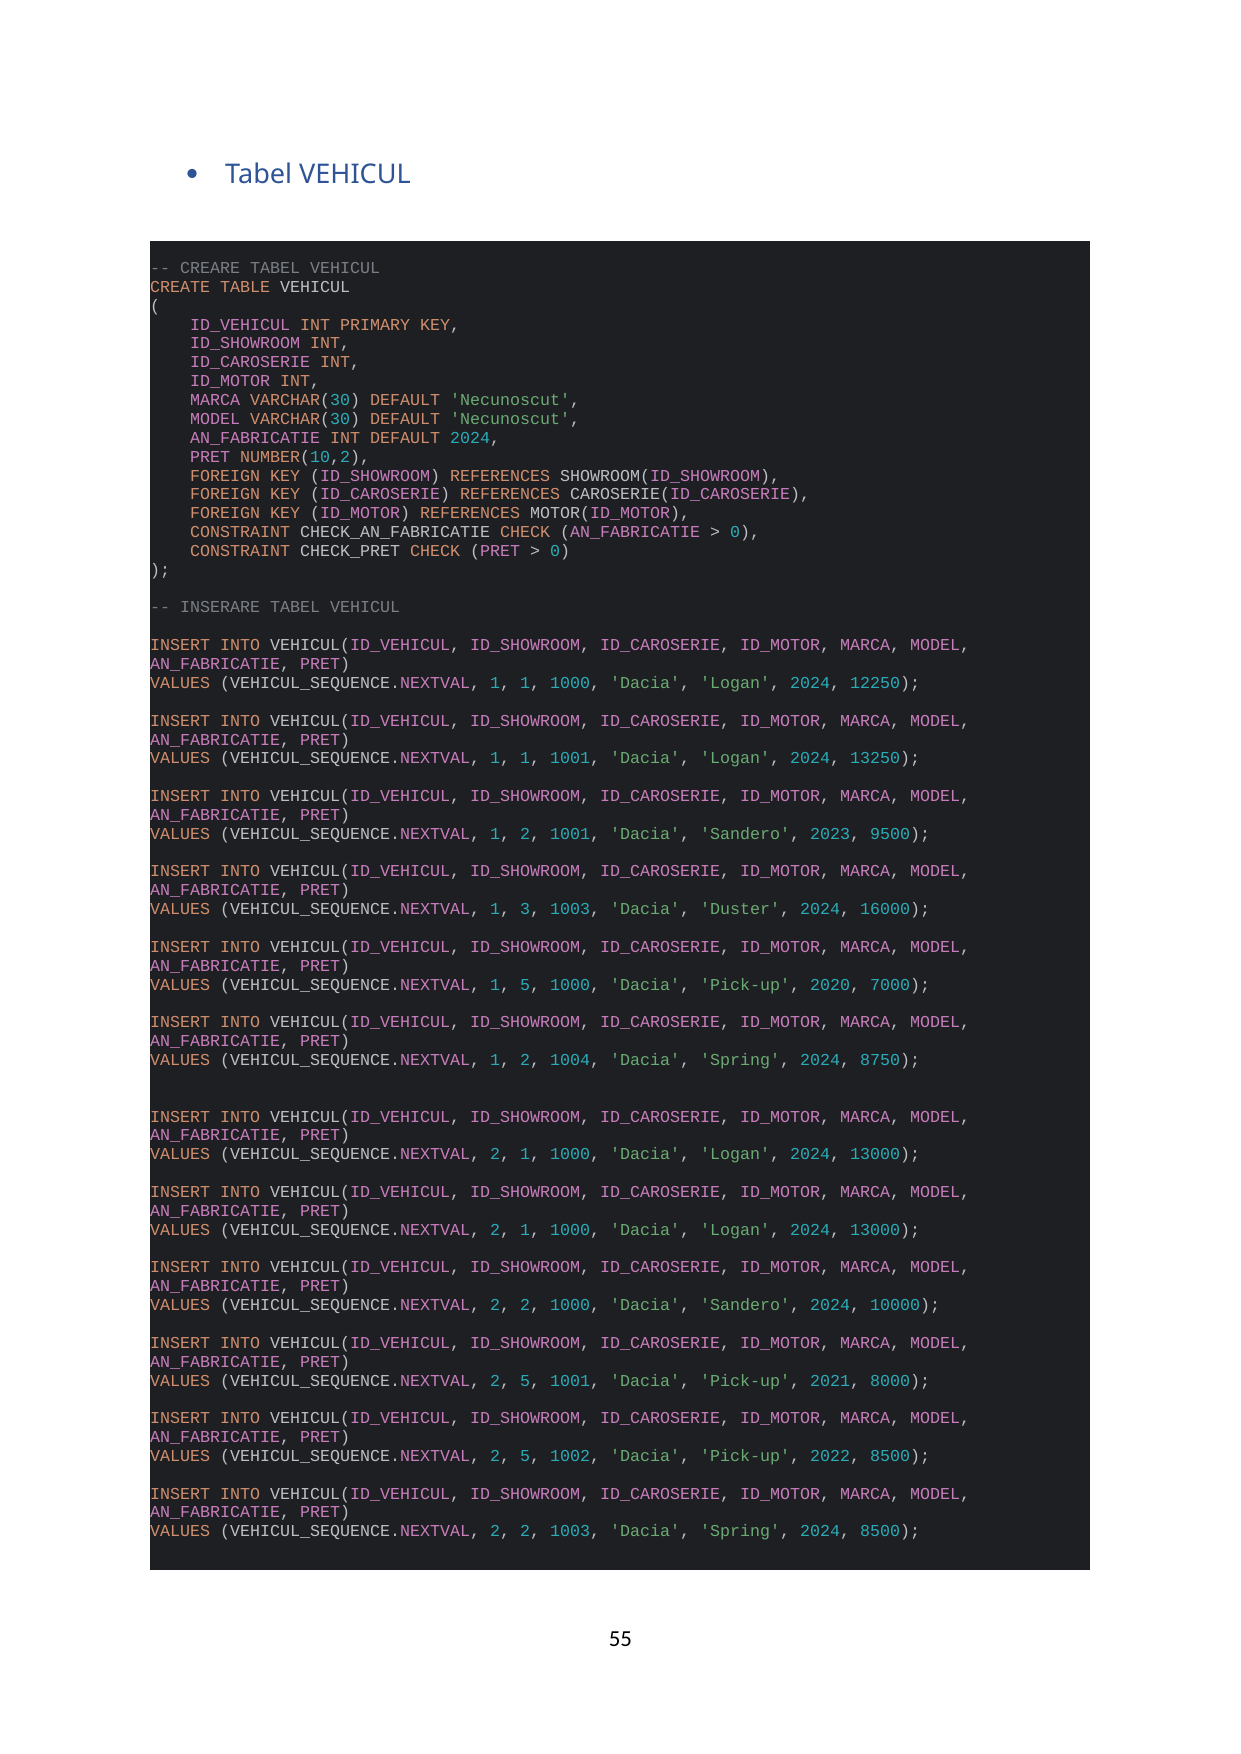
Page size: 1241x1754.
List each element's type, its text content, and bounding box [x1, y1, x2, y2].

text -- CREARE TABEL VEHICUL CREATE TABLE VEHICUL ( ID_VEHICUL INT PRIMARY KEY, ID_SHOWROOM INT, ID_CAROSERIE INT, ID_MOTOR INT, MARCA VARCHAR(30) DEFAULT 'Necunoscut', MODEL VARCHAR(30) DEFAULT 'Necunoscut', AN_FABRICATIE INT DEFAULT 2024, PRET NUMBER(10,2), FOREIGN KEY (ID_SHOWROOM) REFERENCES SHOWROOM(ID_SHOWROOM), FOREIGN KEY (ID_CAROSERIE) REFERENCES CAROSERIE(ID_CAROSERIE), FOREIGN KEY (ID_MOTOR) REFERENCES MOTOR(ID_MOTOR), CONSTRAINT CHECK_AN_FABRICATIE CHECK (AN_FABRICATIE > 0), CONSTRAINT CHECK_PRET CHECK (PRET > 0) ); -- INSERARE TABEL VEHICUL INSERT INTO VEHICUL(ID_VEHICUL, ID_SHOWROOM, ID_CAROSERIE, ID_MOTOR, MARCA, MODEL, AN_FABRICATIE, PRET) VALUES (VEHICUL_SEQUENCE.NEXTVAL, 1, 1, 1000, 'Dacia', 'Logan', 2024, 12250); INSERT INTO VEHICUL(ID_VEHICUL, ID_SHOWROOM, ID_CAROSERIE, ID_MOTOR, MARCA, MODEL, AN_FABRICATIE, PRET) VALUES (VEHICUL_SEQUENCE.NEXTVAL, 1, 1, 1001, 'Dacia', 'Logan', 2024, 13250); INSERT INTO VEHICUL(ID_VEHICUL, ID_SHOWROOM, ID_CAROSERIE, ID_MOTOR, MARCA, MODEL, AN_FABRICATIE, PRET) VALUES (VEHICUL_SEQUENCE.NEXTVAL, 1, 2, 1001, 'Dacia', 'Sandero', 2023, 9500); INSERT INTO VEHICUL(ID_VEHICUL, ID_SHOWROOM, ID_CAROSERIE, ID_MOTOR, MARCA, MODEL, AN_FABRICATIE, PRET) VALUES (VEHICUL_SEQUENCE.NEXTVAL, 1, 3, 1003, 'Dacia', 'Duster', 2024, 16000); INSERT INTO VEHICUL(ID_VEHICUL, ID_SHOWROOM, ID_CAROSERIE, ID_MOTOR, MARCA, MODEL, AN_FABRICATIE, PRET) VALUES (VEHICUL_SEQUENCE.NEXTVAL, 1, 5, 1000, 'Dacia', 'Pick-up', 2020, 7000); INSERT INTO VEHICUL(ID_VEHICUL, ID_SHOWROOM, ID_CAROSERIE, ID_MOTOR, MARCA, MODEL, AN_FABRICATIE, PRET) VALUES (VEHICUL_SEQUENCE.NEXTVAL, 1, 2, 1004, 'Dacia', 'Spring', 2024, 8750); INSERT INTO VEHICUL(ID_VEHICUL, ID_SHOWROOM, ID_CAROSERIE, ID_MOTOR, MARCA, MODEL, AN_FABRICATIE, PRET) VALUES (VEHICUL_SEQUENCE.NEXTVAL, 2, 1, 1000, 'Dacia', 'Logan', 2024, 13000); INSERT INTO VEHICUL(ID_VEHICUL, ID_SHOWROOM, ID_CAROSERIE, ID_MOTOR, MARCA, MODEL, AN_FABRICATIE, PRET) VALUES (VEHICUL_SEQUENCE.NEXTVAL, 2, 1, 1000, 'Dacia', 'Logan', 2024, 13000); INSERT INTO VEHICUL(ID_VEHICUL, ID_SHOWROOM, ID_CAROSERIE, ID_MOTOR, MARCA, MODEL, AN_FABRICATIE, PRET) VALUES (VEHICUL_SEQUENCE.NEXTVAL, 2, 2, 1000, 'Dacia', 'Sandero', 2024, 10000); INSERT INTO VEHICUL(ID_VEHICUL, ID_SHOWROOM, ID_CAROSERIE, ID_MOTOR, MARCA, MODEL, AN_FABRICATIE, PRET) VALUES (VEHICUL_SEQUENCE.NEXTVAL, 2, 5, 1001, 'Dacia', 'Pick-up', 2021, 8000); INSERT INTO VEHICUL(ID_VEHICUL, ID_SHOWROOM, ID_CAROSERIE, ID_MOTOR, MARCA, MODEL, AN_FABRICATIE, PRET) VALUES (VEHICUL_SEQUENCE.NEXTVAL, 2, 5, 1002, 'Dacia', 'Pick-up', 2022, 8500); INSERT INTO VEHICUL(ID_VEHICUL, ID_SHOWROOM, ID_CAROSERIE, ID_MOTOR, MARCA, MODEL, AN_FABRICATIE, PRET) VALUES (VEHICUL_SEQUENCE.NEXTVAL, 2, 2, 1003, 'Dacia', 'Spring', 2024, 8500); [150, 260, 1090, 1570]
subtitle Tabel VEHICUL [187, 154, 1090, 191]
